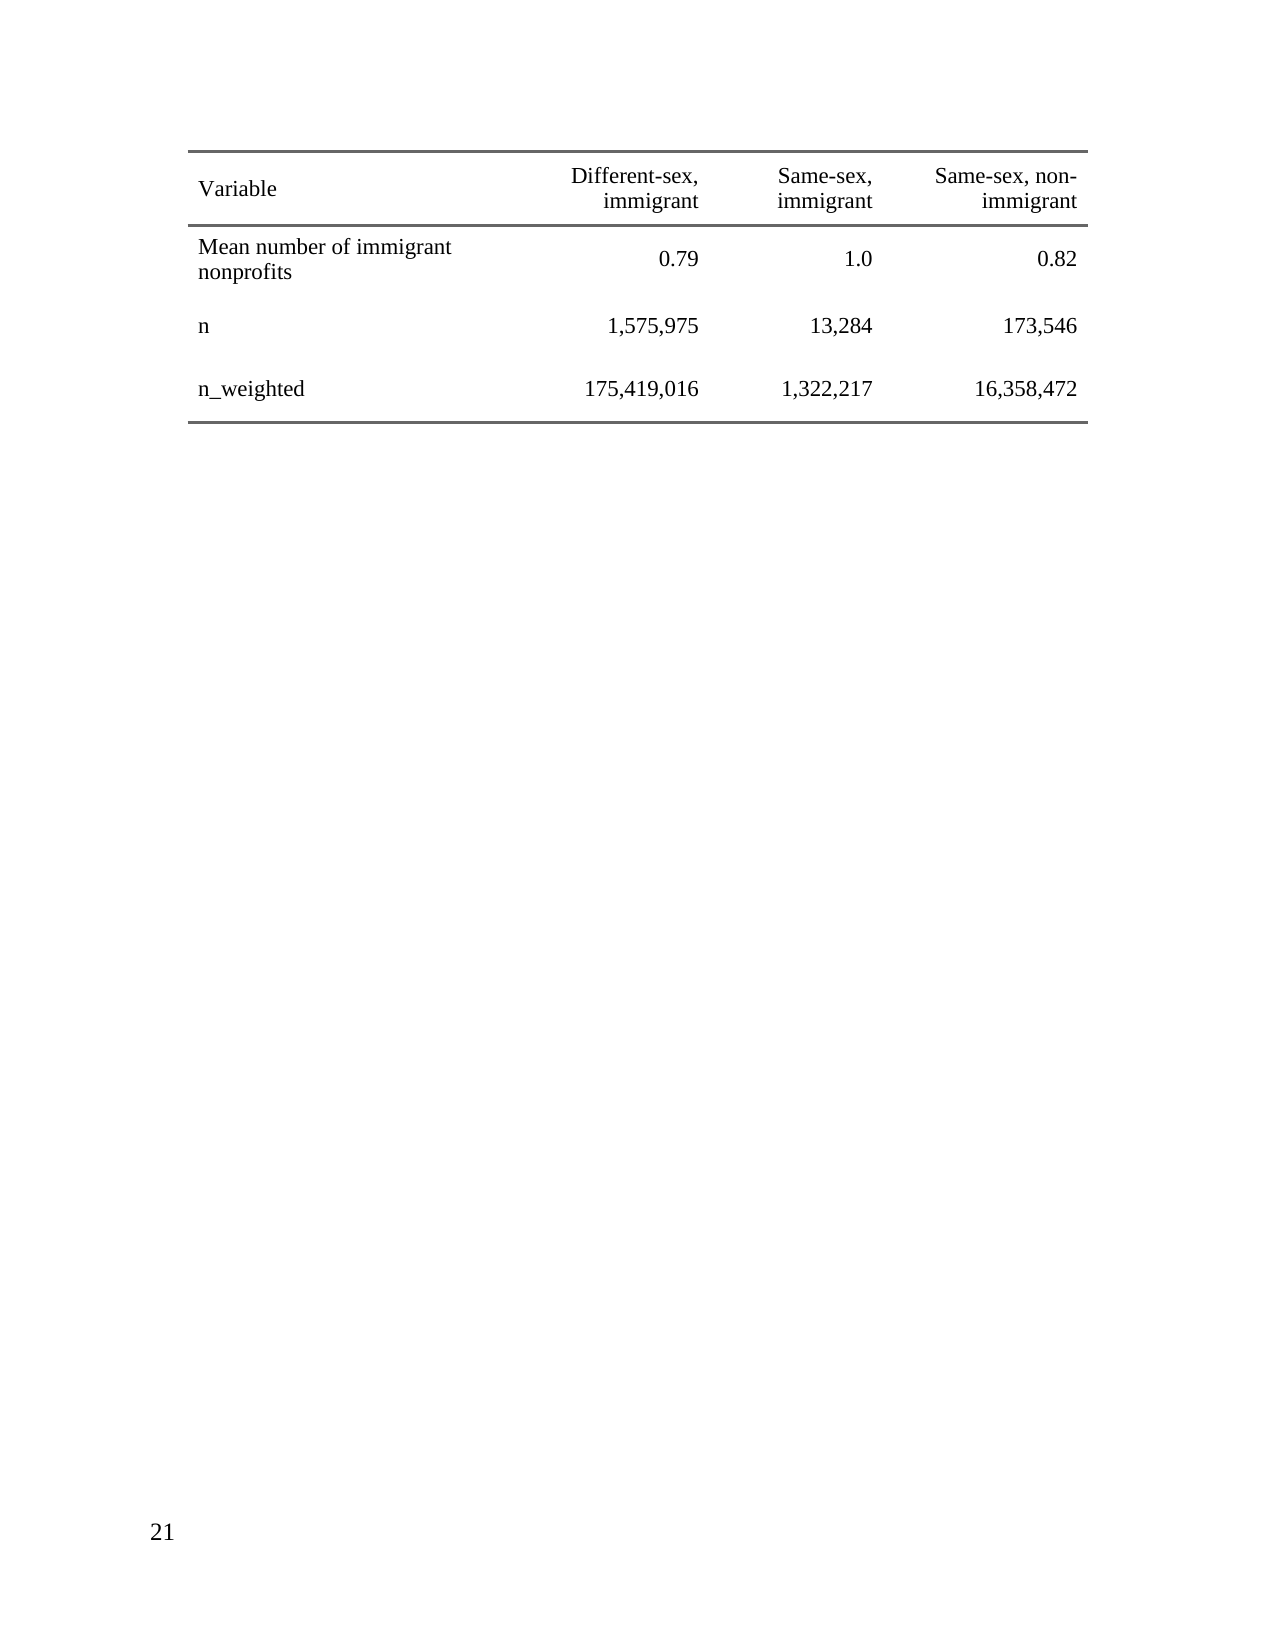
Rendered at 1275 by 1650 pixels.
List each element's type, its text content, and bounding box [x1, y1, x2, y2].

table_cell 0.79 [511, 227, 709, 295]
table_cell n [188, 295, 511, 357]
table_cell 1.0 [709, 227, 883, 295]
table_header Same-sex, non-immigrant [883, 153, 1087, 224]
table_header Different-sex, immigrant [511, 153, 709, 224]
table_cell n_weighted [188, 357, 511, 421]
table_cell 16,358,472 [883, 357, 1087, 421]
table_cell 1,575,975 [511, 295, 709, 357]
table_cell 13,284 [709, 295, 883, 357]
table_cell 1,322,217 [709, 357, 883, 421]
table_cell 0.82 [883, 227, 1087, 295]
table_cell Mean number of immigrant nonprofits [188, 227, 511, 295]
table_cell 173,546 [883, 295, 1087, 357]
table_header Variable [188, 153, 511, 224]
table_header Same-sex, immigrant [709, 153, 883, 224]
table_cell 175,419,016 [511, 357, 709, 421]
